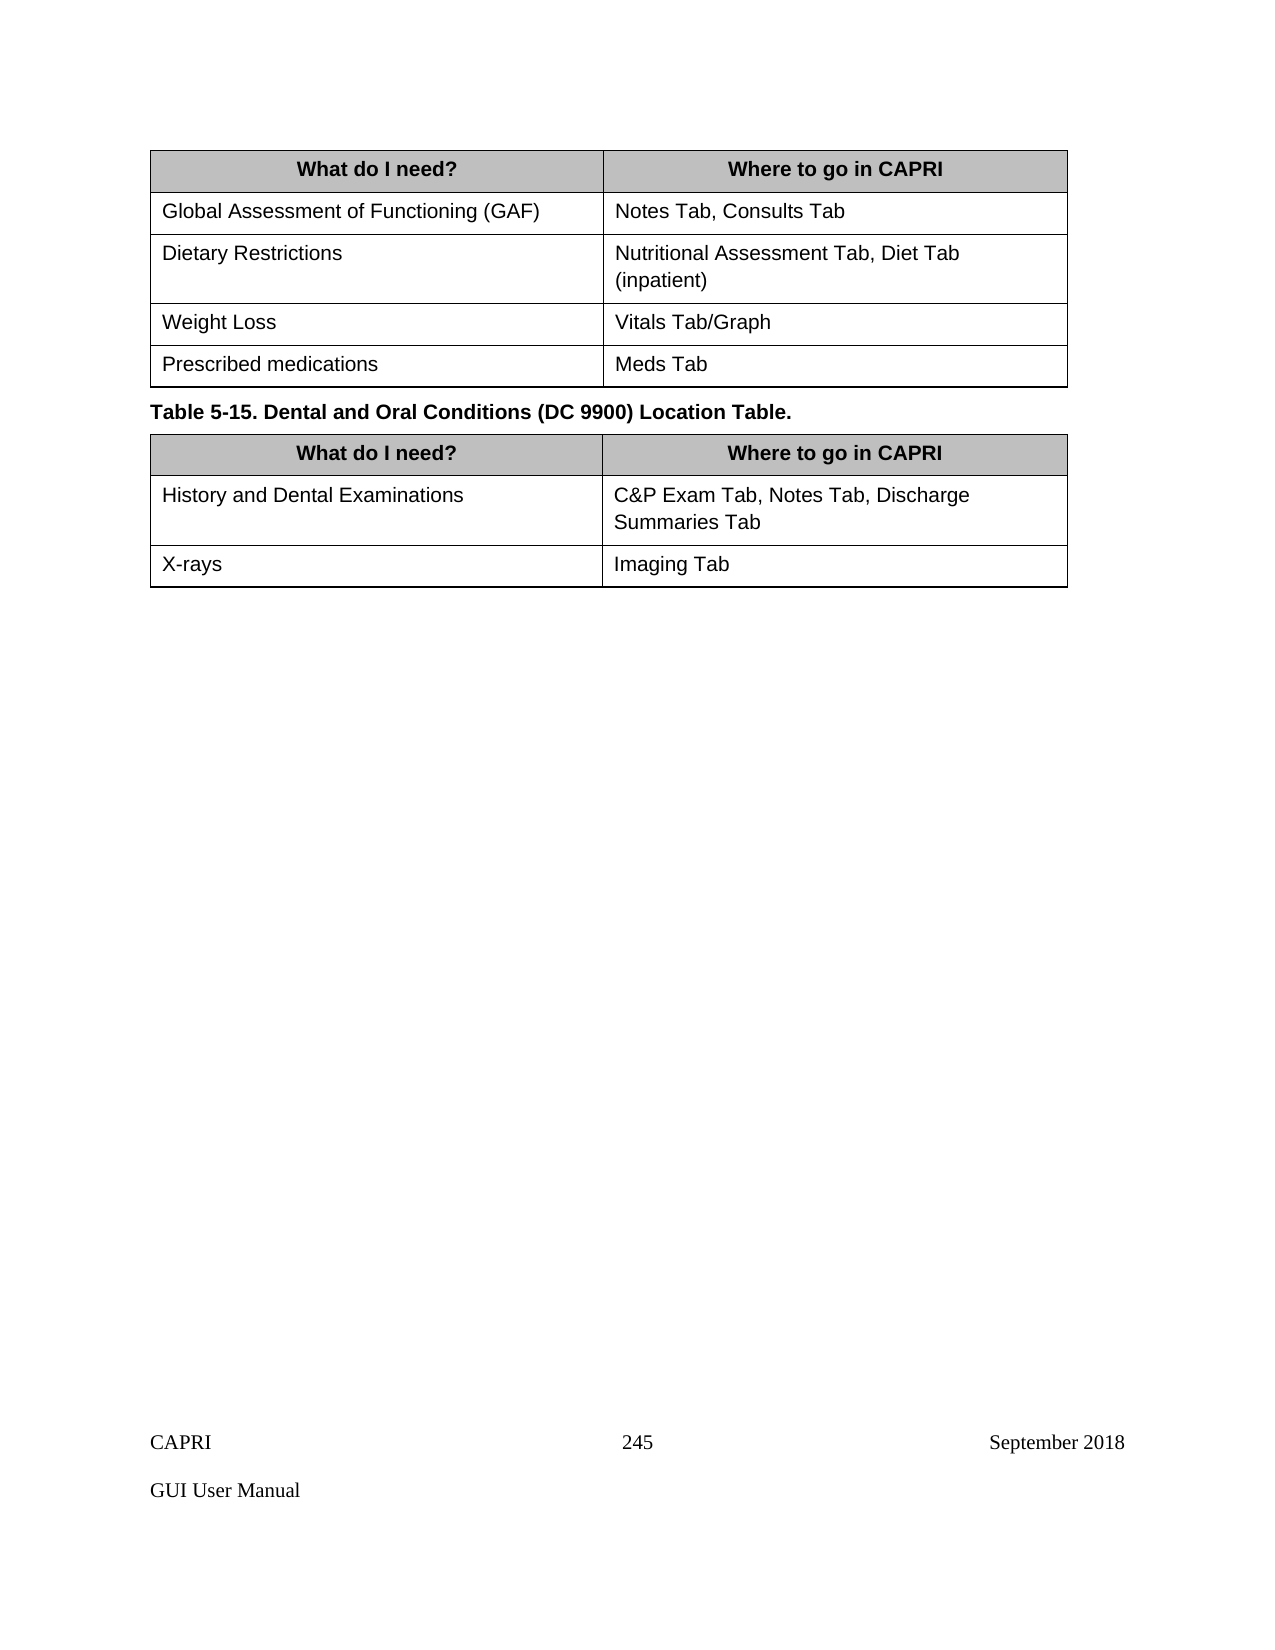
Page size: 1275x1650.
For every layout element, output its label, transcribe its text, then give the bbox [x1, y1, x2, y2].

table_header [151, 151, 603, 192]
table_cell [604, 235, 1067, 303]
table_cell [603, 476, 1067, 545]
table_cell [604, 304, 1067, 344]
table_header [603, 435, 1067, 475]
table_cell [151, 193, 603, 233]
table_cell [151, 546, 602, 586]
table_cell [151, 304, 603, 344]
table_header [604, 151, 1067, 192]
text Table 5-15. Dental and Oral Conditions (DC 9900) Location Table. [150, 400, 1125, 424]
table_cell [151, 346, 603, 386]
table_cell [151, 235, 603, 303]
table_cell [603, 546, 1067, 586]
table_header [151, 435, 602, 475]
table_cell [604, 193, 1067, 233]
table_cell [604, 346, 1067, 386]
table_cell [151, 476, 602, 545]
